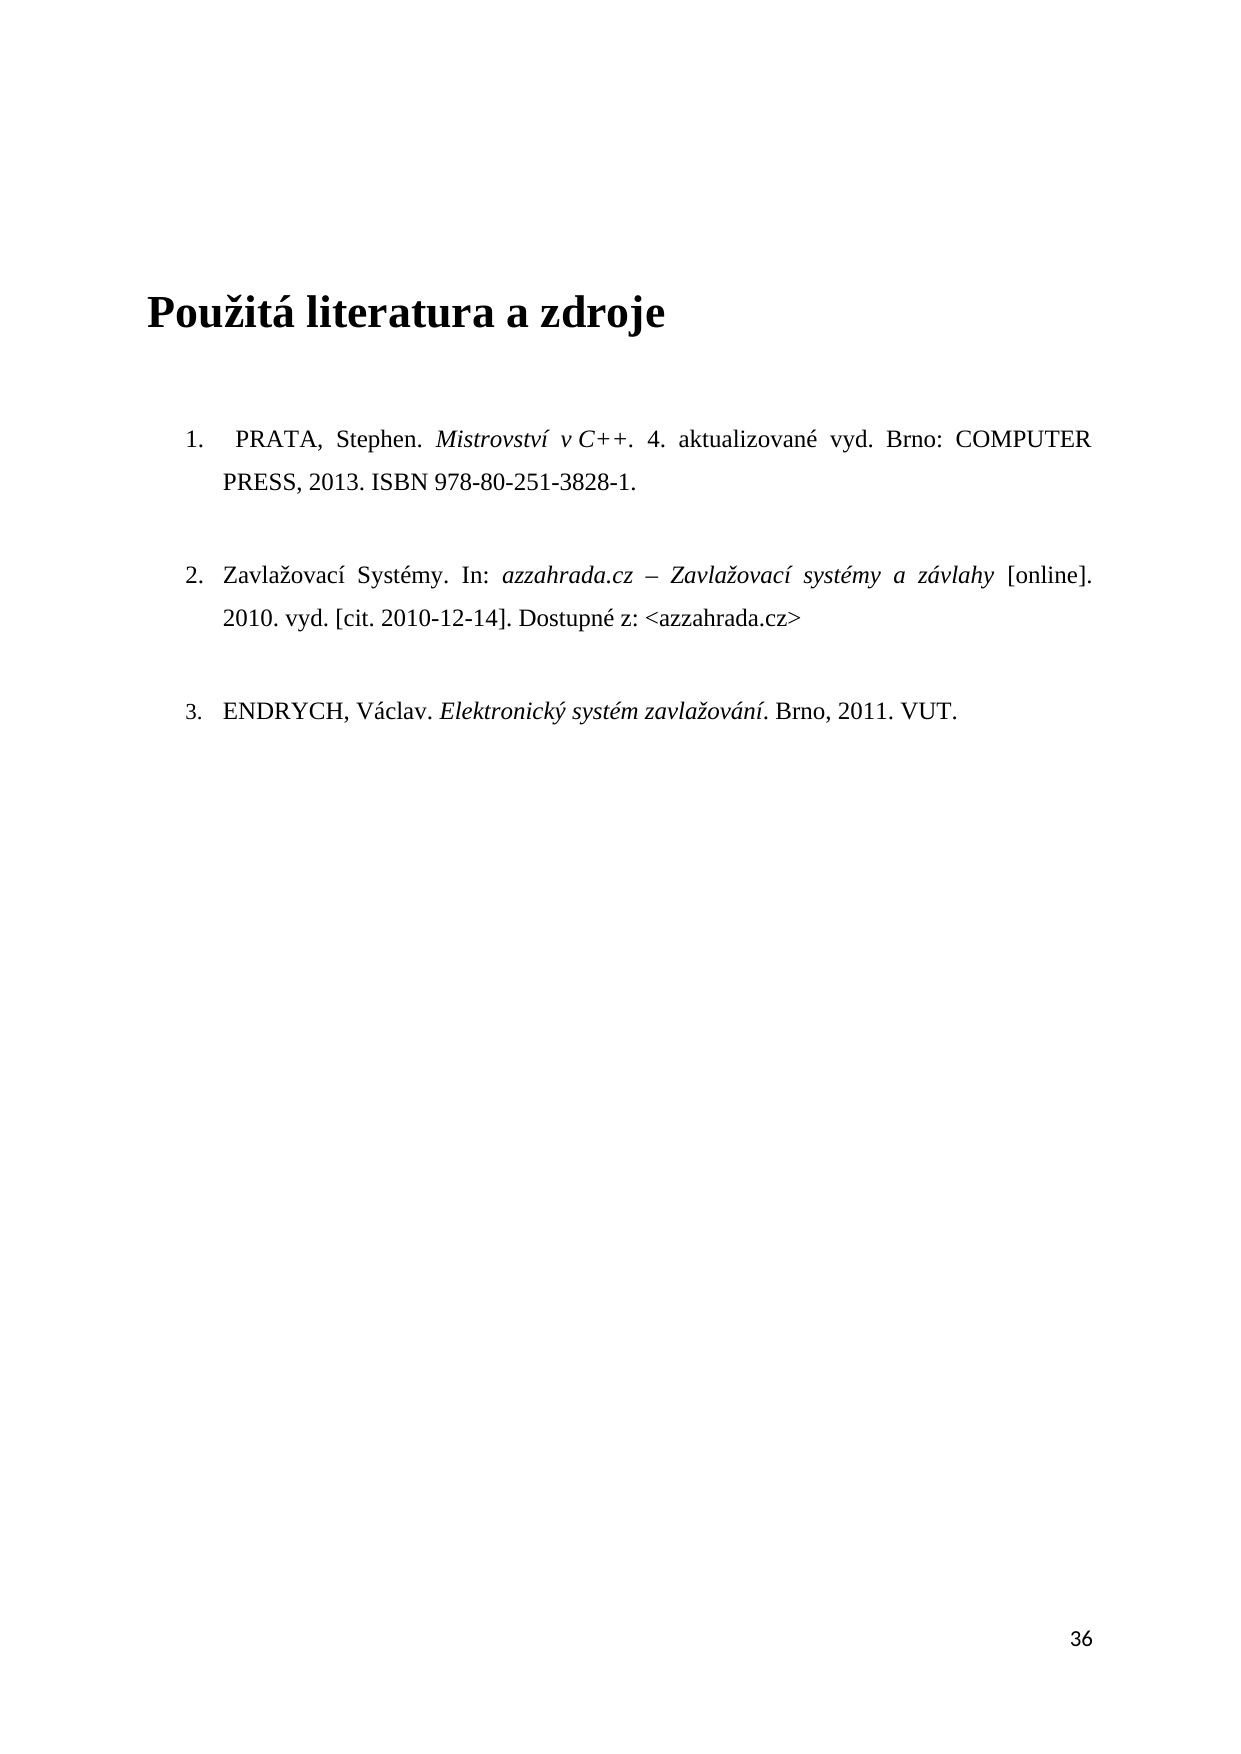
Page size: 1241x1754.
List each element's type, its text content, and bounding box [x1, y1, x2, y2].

list PRATA, Stephen. Mistrovství v C++. 4. aktualizované vyd. Brno: COMPUTER PRESS, 2013. ISBN 978-80-251-3828-1. [185, 424, 1093, 496]
subtitle Použitá literatura a zdroje [148, 284, 1093, 337]
list Zavlažovací Systémy. In: azzahrada.cz – Zavlažovací systémy a závlahy [online]. 2010. vyd. [cit. 2010-12-14]. Dostupné z: <azzahrada.cz> [185, 560, 1093, 632]
list ENDRYCH, Václav. Elektronický systém zavlažování. Brno, 2011. VUT. [185, 696, 1093, 725]
